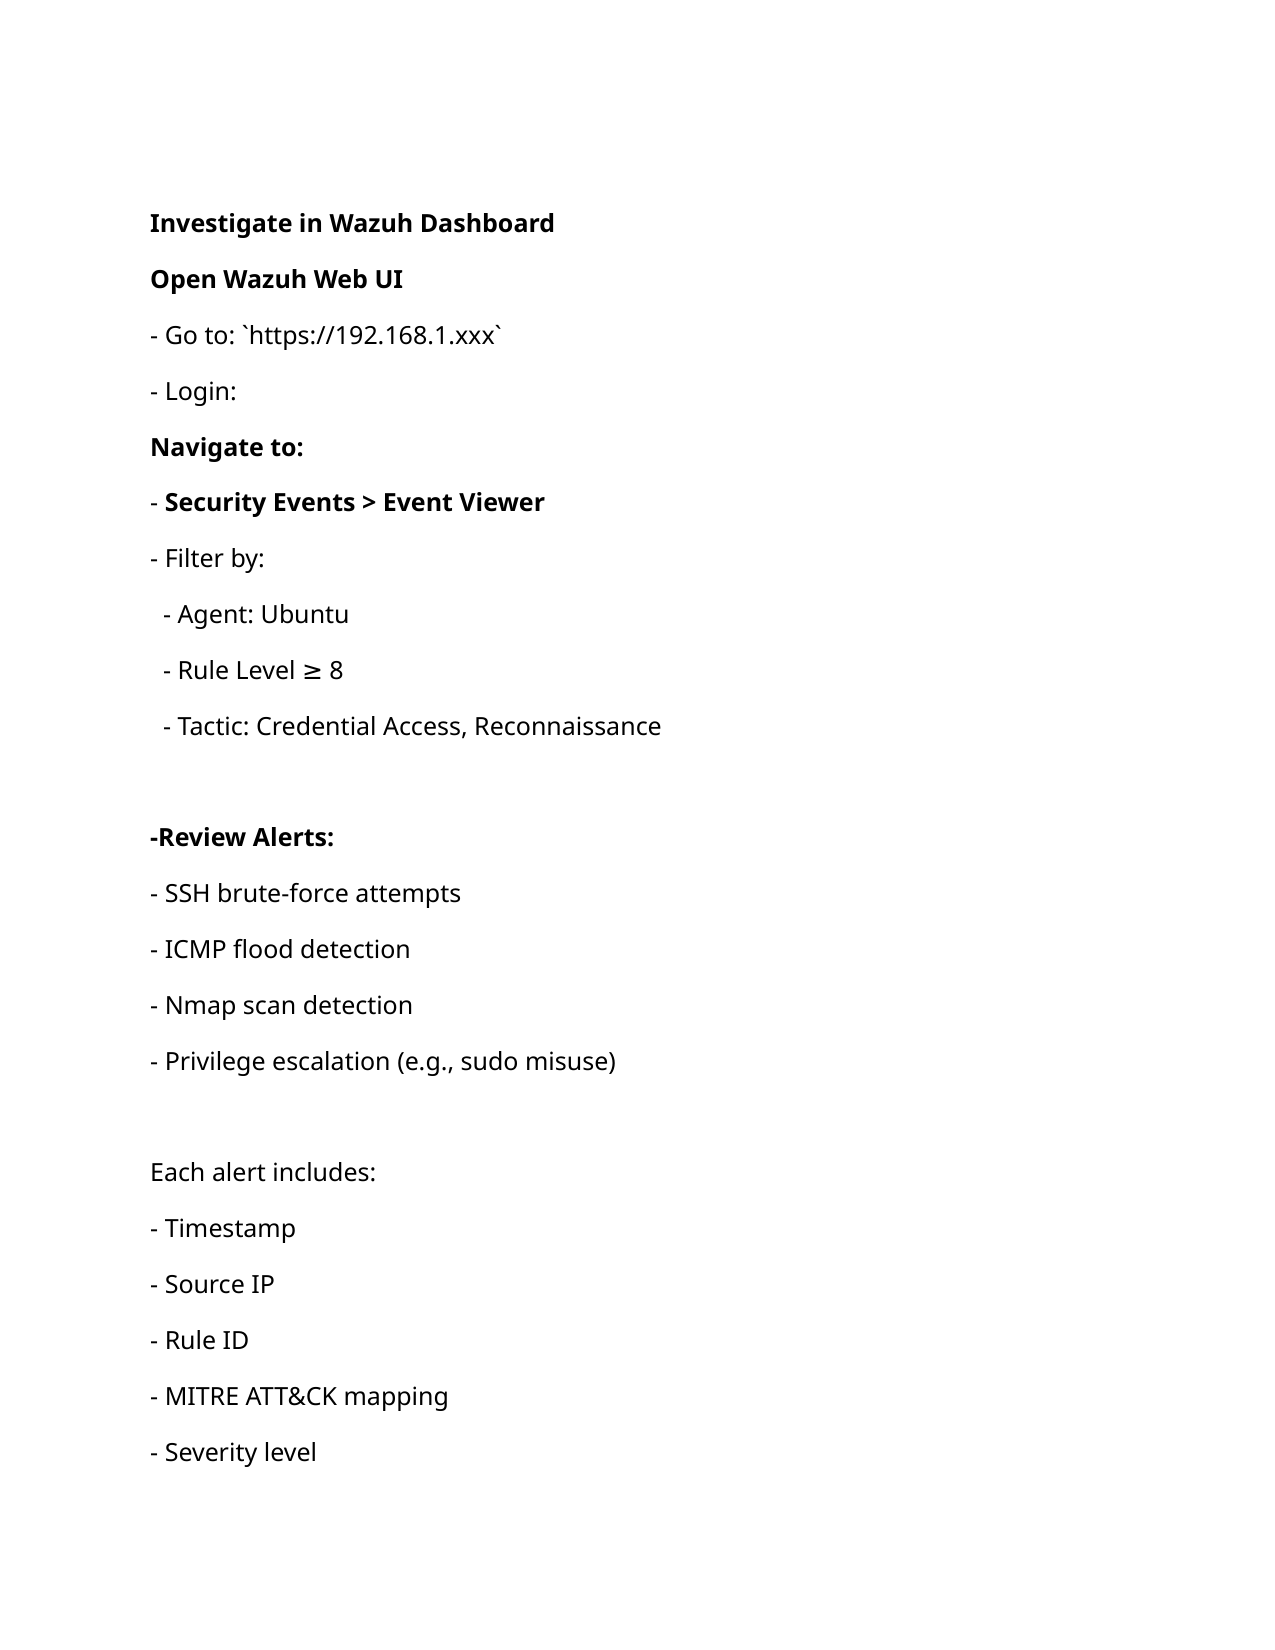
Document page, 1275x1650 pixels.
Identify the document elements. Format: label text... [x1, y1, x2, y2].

text - Privilege escalation (e.g., sudo misuse) [150, 1043, 1125, 1077]
text Open Wazuh Web UI [150, 262, 1125, 296]
text - Severity level [150, 1434, 1125, 1468]
text Each alert includes: [150, 1155, 1125, 1189]
text - ICMP flood detection [150, 932, 1125, 966]
text -Review Alerts: [150, 820, 1125, 854]
text - Tactic: Credential Access, Reconnaissance [150, 708, 1125, 742]
text - MITRE ATT&CK mapping [150, 1378, 1125, 1412]
text - Agent: Ubuntu [150, 597, 1125, 631]
text - Rule ID [150, 1322, 1125, 1357]
text - Timestamp [150, 1211, 1125, 1245]
text - Login: [150, 373, 1125, 407]
text Navigate to: [150, 429, 1125, 463]
text - Rule Level ≥ 8 [150, 652, 1125, 687]
text - Filter by: [150, 541, 1125, 575]
text - Source IP [150, 1267, 1125, 1301]
text - Nmap scan detection [150, 987, 1125, 1022]
text - Go to: `https://192.168.1.xxx` [150, 317, 1125, 352]
text - SSH brute-force attempts [150, 876, 1125, 910]
text Investigate in Wazuh Dashboard [150, 206, 1125, 240]
text - Security Events > Event Viewer [150, 485, 1125, 519]
